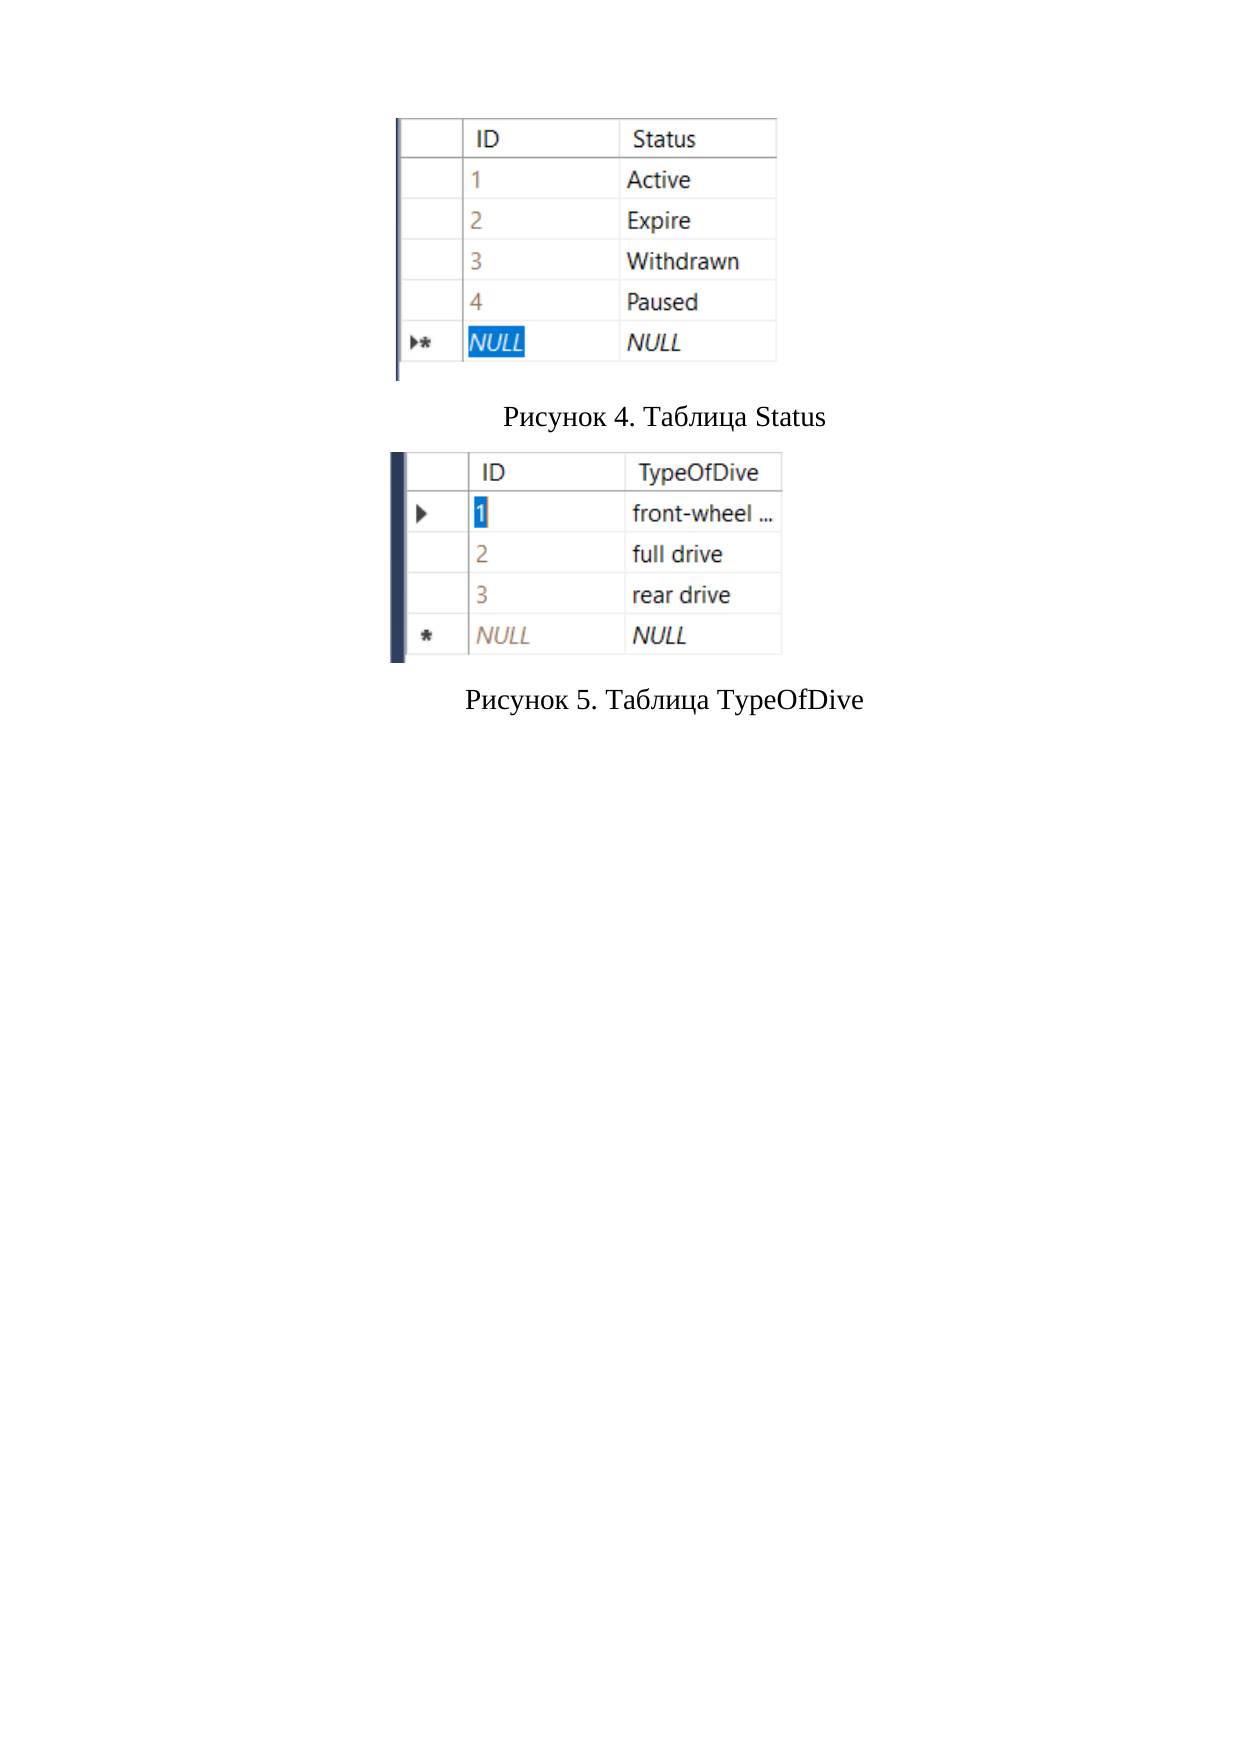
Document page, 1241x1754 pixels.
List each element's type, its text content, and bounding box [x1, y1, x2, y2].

text Рисунок 4. Таблица Status [177, 399, 1152, 433]
picture [395, 118, 934, 381]
picture [390, 452, 939, 663]
text Рисунок 5. Таблица TypeOfDive [177, 682, 1152, 715]
